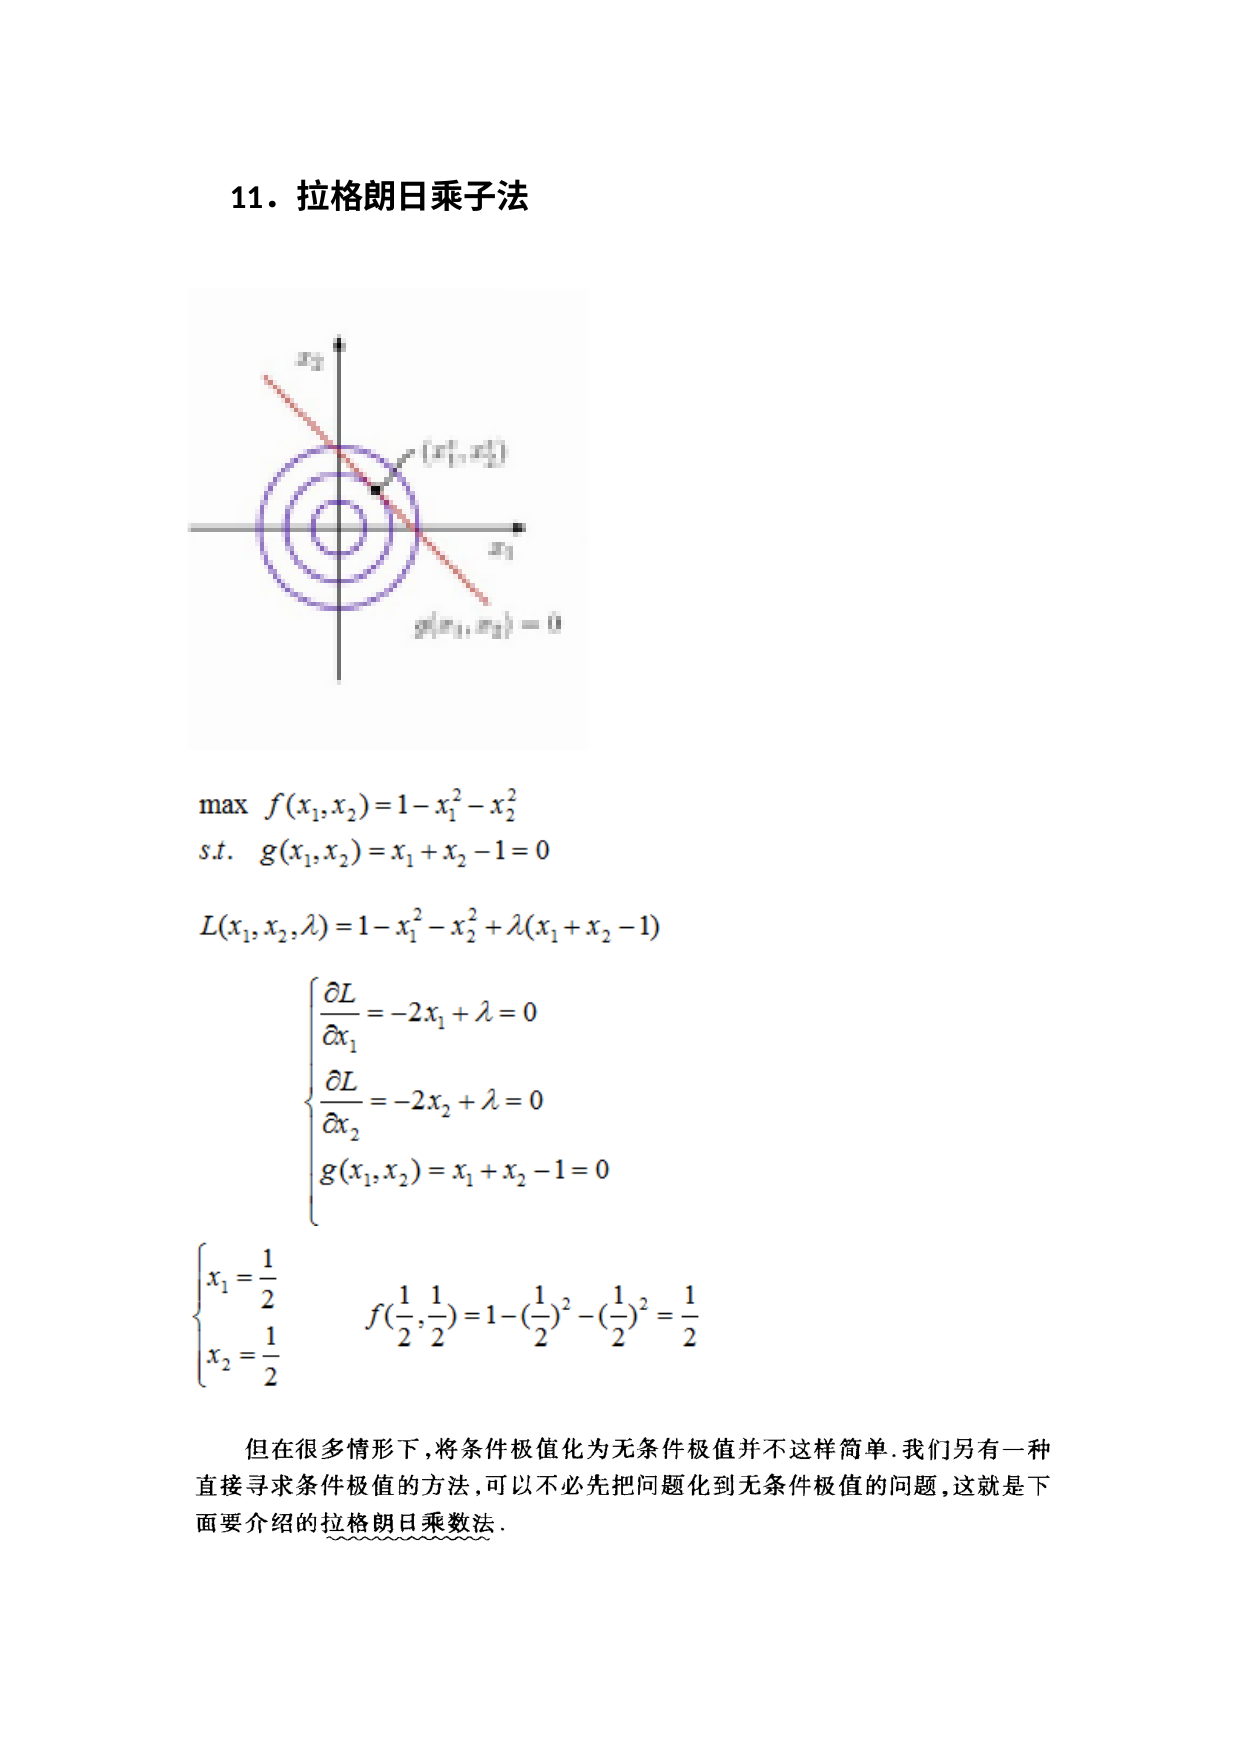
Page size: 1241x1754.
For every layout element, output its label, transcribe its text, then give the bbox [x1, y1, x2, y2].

picture [187, 1426, 1060, 1541]
picture [187, 776, 704, 1226]
picture [187, 1231, 729, 1424]
subtitle 拉格朗日乘子法 [187, 162, 1053, 227]
